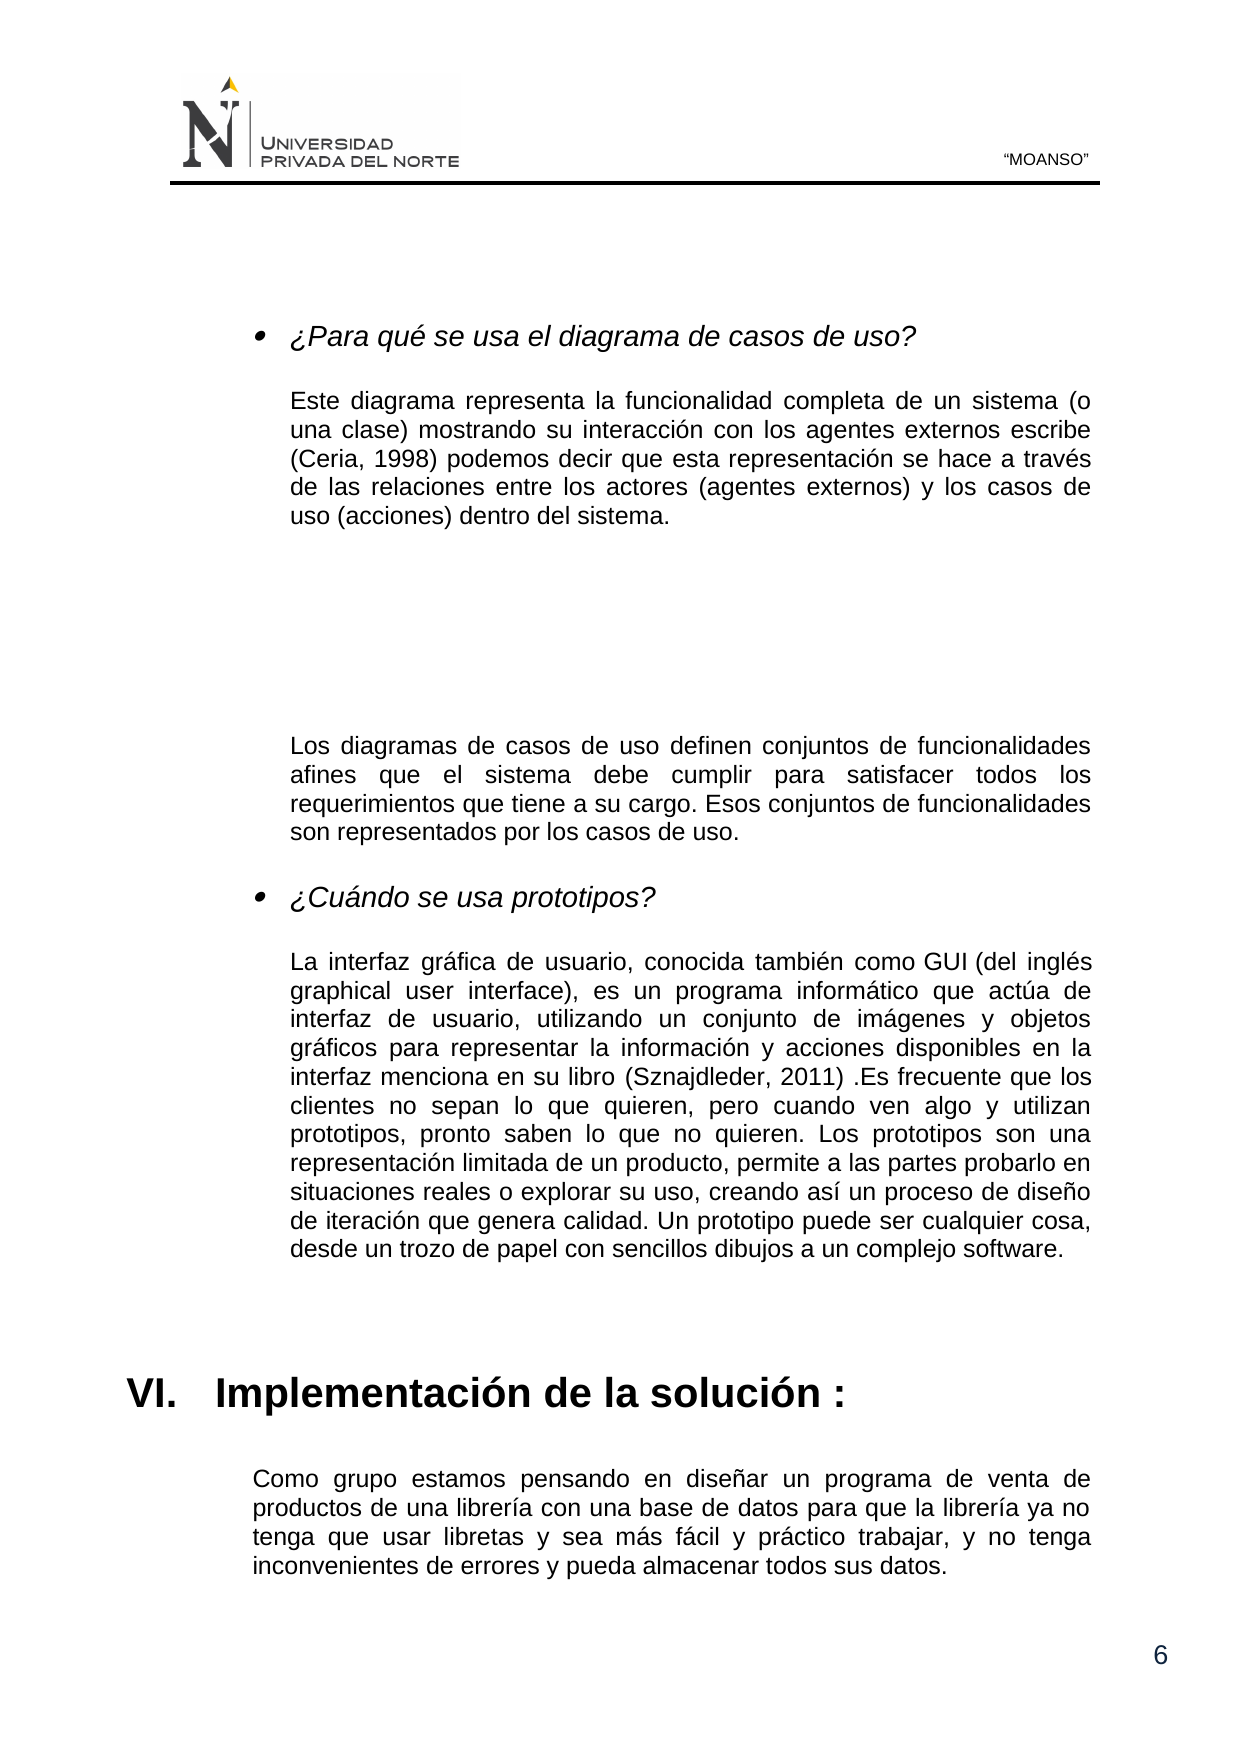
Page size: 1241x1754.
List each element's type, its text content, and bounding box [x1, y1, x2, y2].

list ¿Cuándo se usa prototipos? [252, 879, 1092, 913]
list Implementación de la solución : [177, 1368, 1092, 1416]
list ¿Para qué se usa el diagrama de casos de uso? [252, 319, 1092, 352]
text Como grupo estamos pensando en diseñar un programa de venta de productos de una librería con una base de datos para que la librería ya no tenga que usar libretas y sea más fácil y práctico trabajar, y no tenga inconvenientes de errores y pueda almacenar todos sus datos. [252, 1464, 1092, 1579]
text Este diagrama representa la funcionalidad completa de un sistema (o una clase) mostrando su interacción con los agentes externos escribe podemos decir que esta representación se hace a través de las relaciones entre los actores (agentes externos) y los casos de uso (acciones) dentro del sistema. [290, 386, 1092, 530]
text La interfaz gráfica de usuario, conocida también como GUI (del inglés graphical user interface), es un programa informático que actúa de interfaz de usuario, utilizando un conjunto de imágenes y objetos gráficos para representar la información y acciones disponibles en la interfaz menciona en su libro .Es frecuente que los clientes no sepan lo que quieren, pero cuando ven algo y utilizan prototipos, pronto saben lo que no quieren. Los prototipos son una representación limitada de un producto, permite a las partes probarlo en situaciones reales o explorar su uso, creando así un proceso de diseño de iteración que genera calidad. Un prototipo puede ser cualquier cosa, desde un trozo de papel con sencillos dibujos a un complejo software. [290, 947, 1092, 1263]
text Los diagramas de casos de uso definen conjuntos de funcionalidades afines que el sistema debe cumplir para satisfacer todos los requerimientos que tiene a su cargo. Esos conjuntos de funcionalidades son representados por los casos de uso. [290, 731, 1092, 846]
picture [181, 73, 462, 169]
